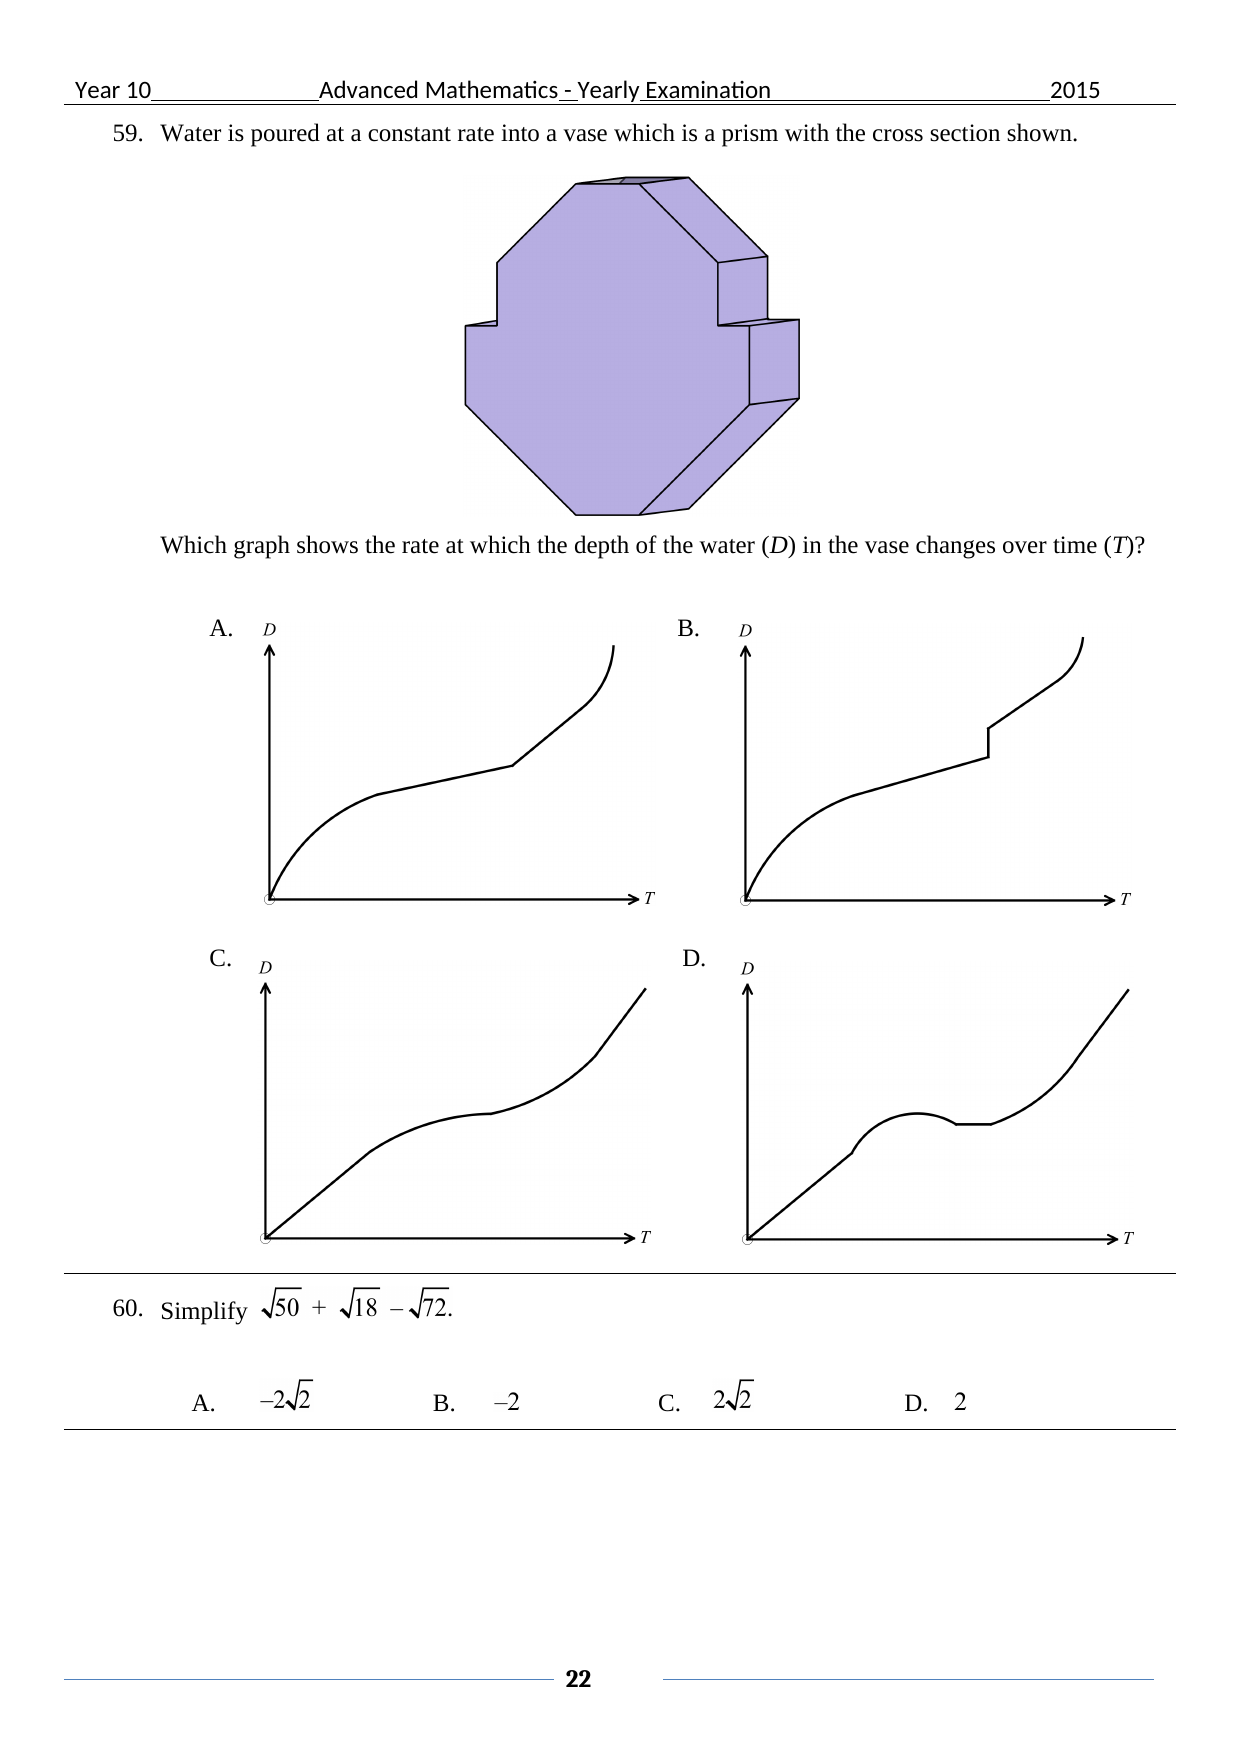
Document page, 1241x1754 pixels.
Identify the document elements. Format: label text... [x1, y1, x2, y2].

picture [257, 960, 652, 1245]
picture [259, 1378, 314, 1412]
table_cell Water is poured at a constant rate into a vase which is a prism with the cross section shown. Which graph shows the rate at which the depth of the water (D) in the vase changes over time (T)? A. B. C. D. [149, 105, 1176, 1273]
picture [737, 623, 1132, 907]
picture [953, 1392, 967, 1412]
picture [261, 622, 656, 906]
table_cell Simplify A. B. C. D. [149, 1274, 1176, 1429]
picture [260, 1286, 454, 1320]
picture [463, 175, 801, 517]
table_cell [64, 105, 149, 1273]
table_cell [64, 1274, 149, 1429]
picture [712, 1378, 755, 1412]
picture [493, 1392, 521, 1412]
picture [739, 961, 1135, 1246]
